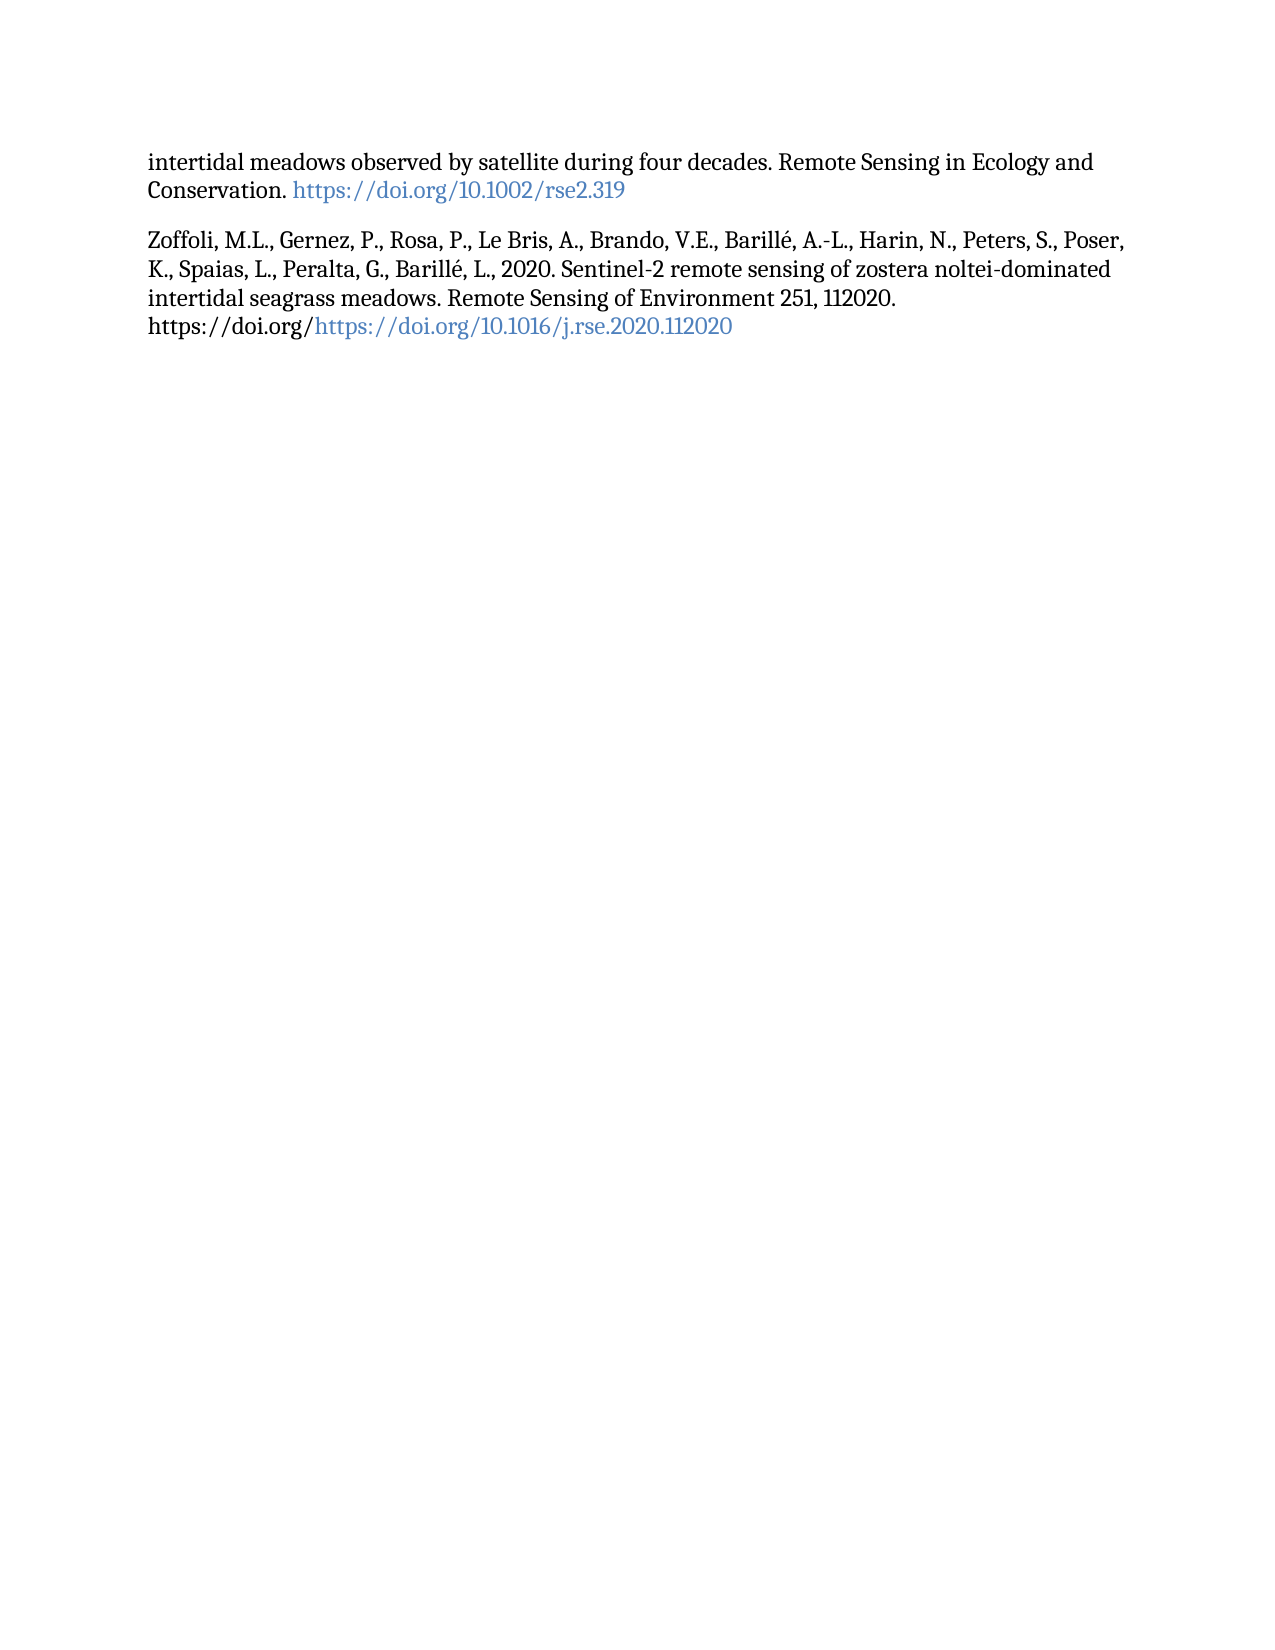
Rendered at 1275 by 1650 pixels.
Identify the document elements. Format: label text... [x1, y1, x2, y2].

text Zoffoli, M.L., Gernez, P., Rosa, P., Le Bris, A., Brando, V.E., Barillé, A.-L., Harin, N., Peters, S., Poser, K., Spaias, L., Peralta, G., Barillé, L., 2020. Sentinel-2 remote sensing of zostera noltei-dominated intertidal seagrass meadows. Remote Sensing of Environment 251, 112020. https://doi.org/https://doi.org/10.1016/j.rse.2020.112020 [148, 226, 1127, 341]
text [148, 148, 1127, 205]
